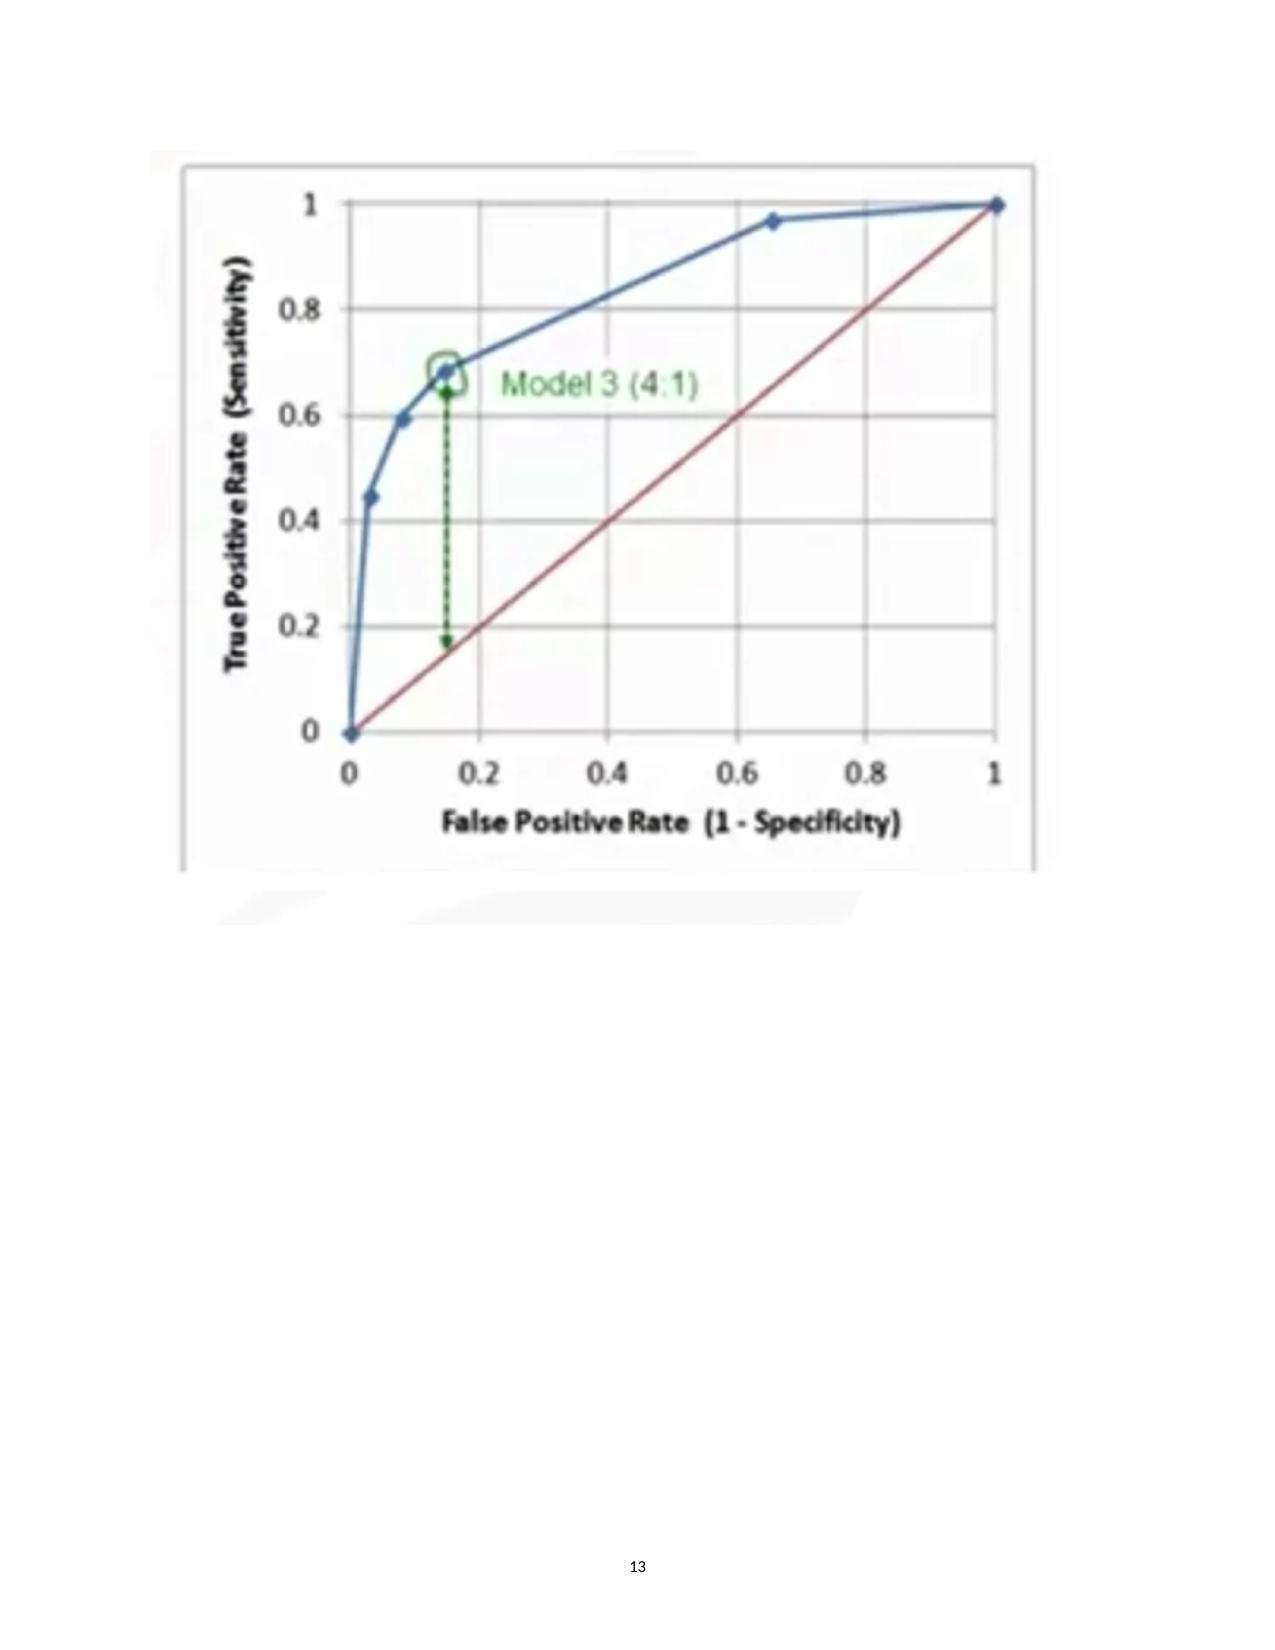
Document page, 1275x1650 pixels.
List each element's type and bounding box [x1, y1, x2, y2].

picture [150, 150, 1125, 925]
